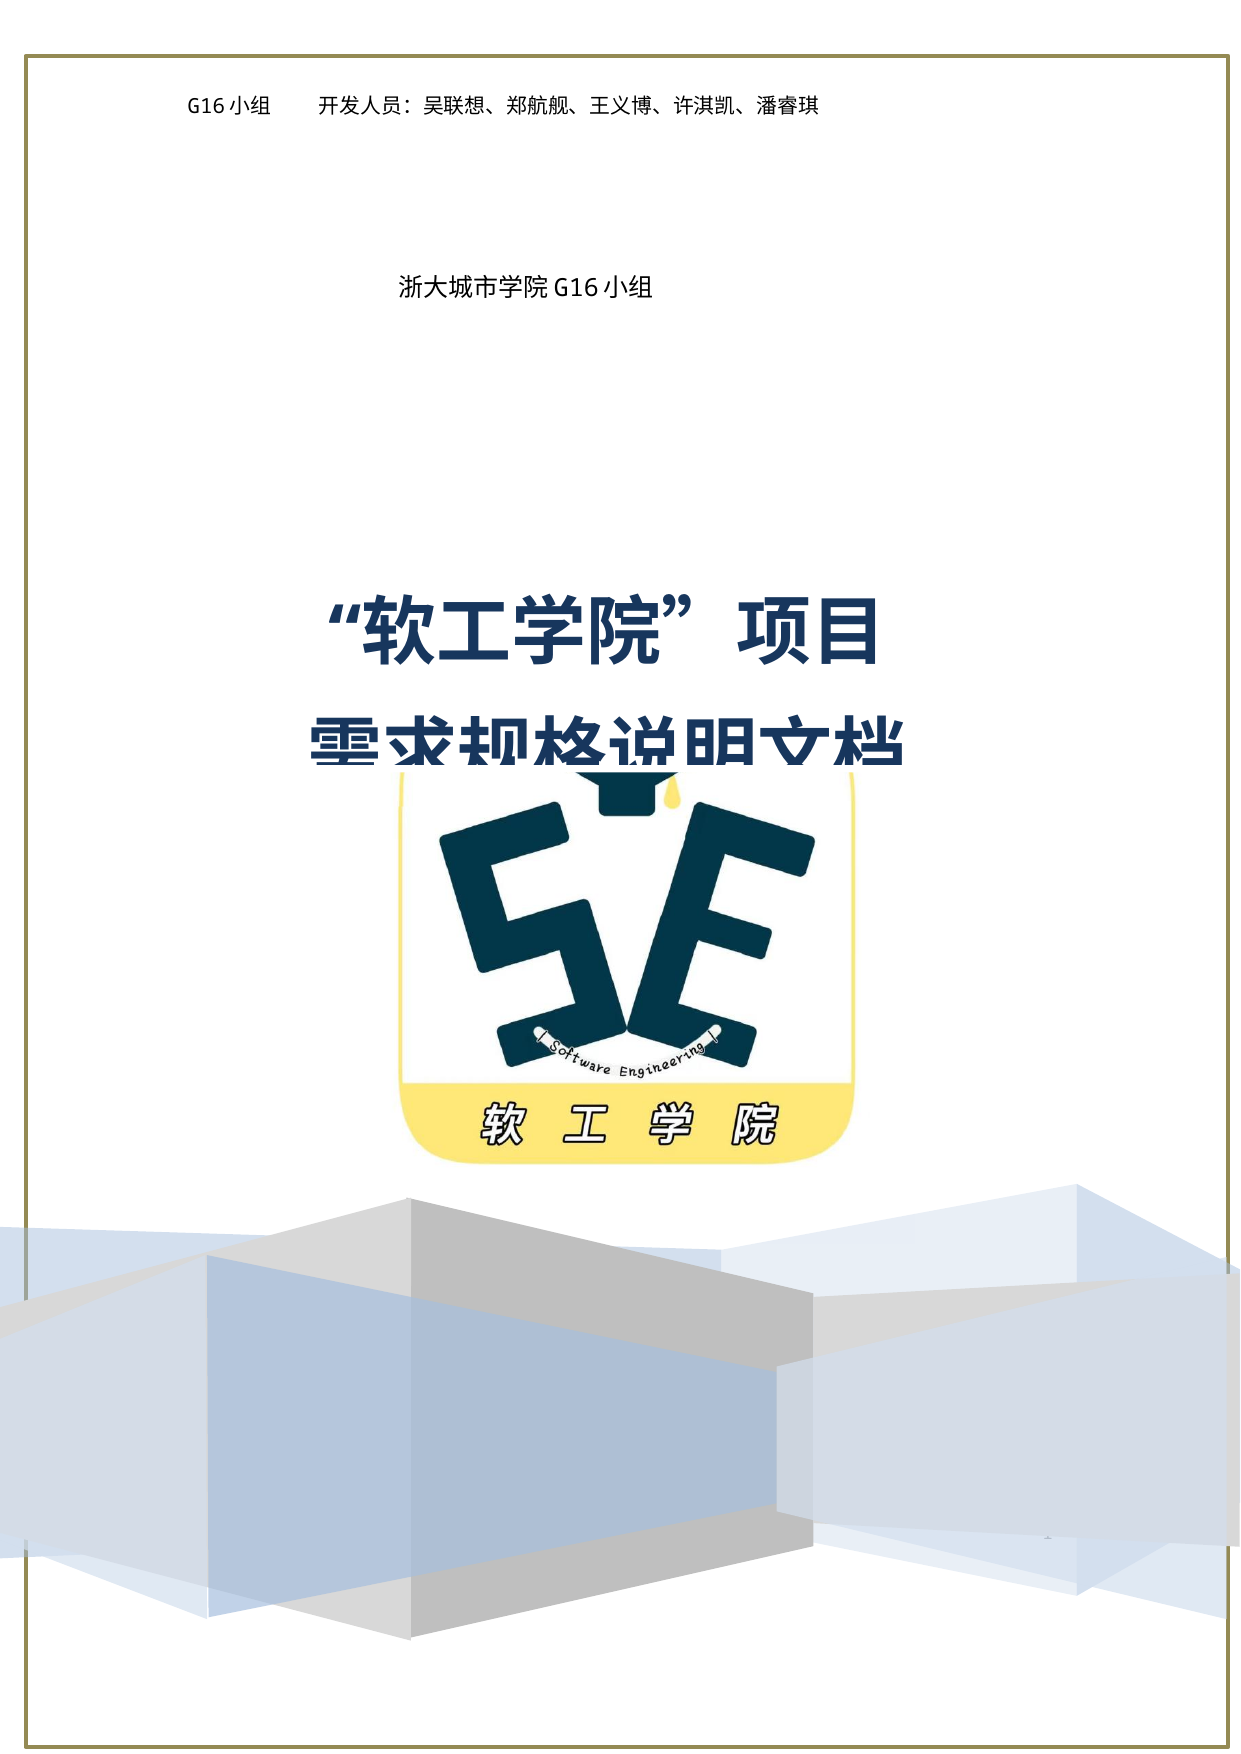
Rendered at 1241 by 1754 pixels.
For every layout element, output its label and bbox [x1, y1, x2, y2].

picture [336, 773, 916, 1244]
